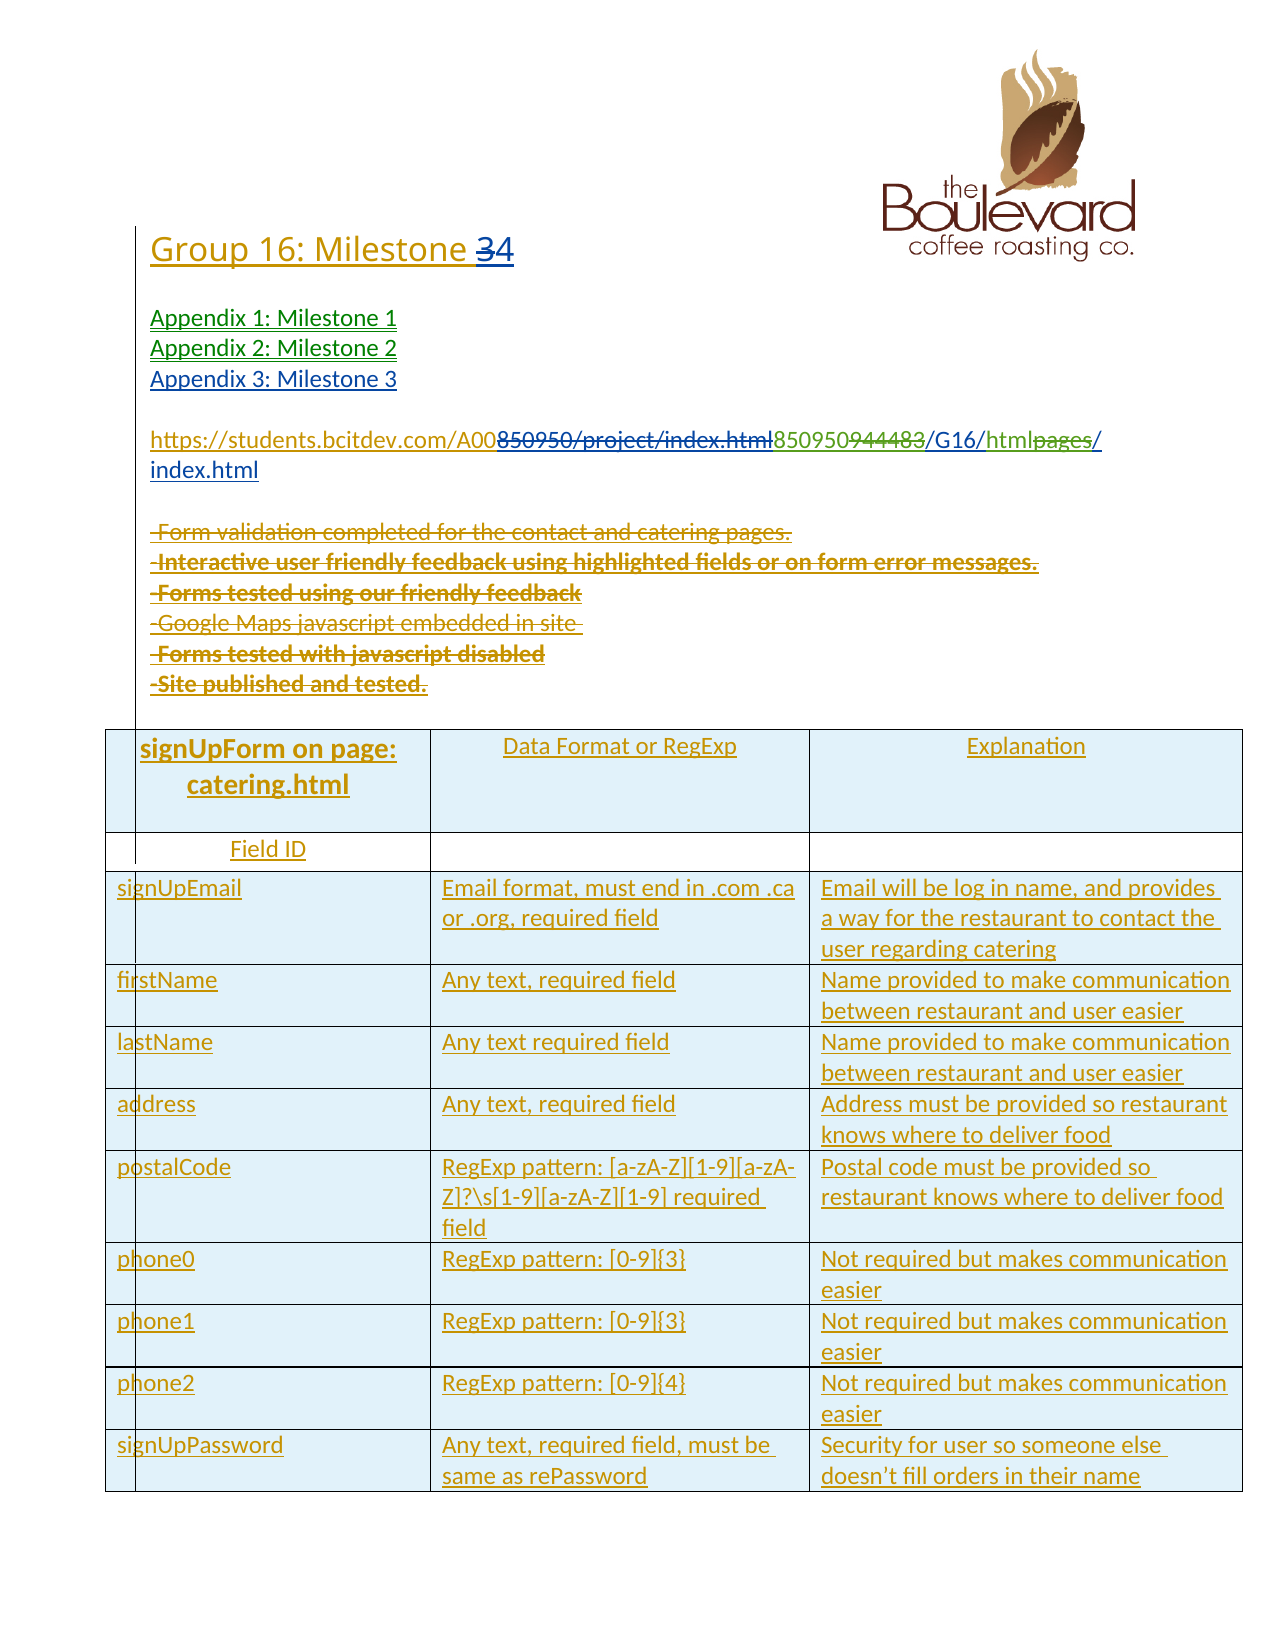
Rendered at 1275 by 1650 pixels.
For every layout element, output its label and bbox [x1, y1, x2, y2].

table_cell [431, 833, 809, 871]
table_cell [810, 833, 1242, 871]
table_cell [106, 833, 430, 871]
picture [843, 32, 1200, 286]
